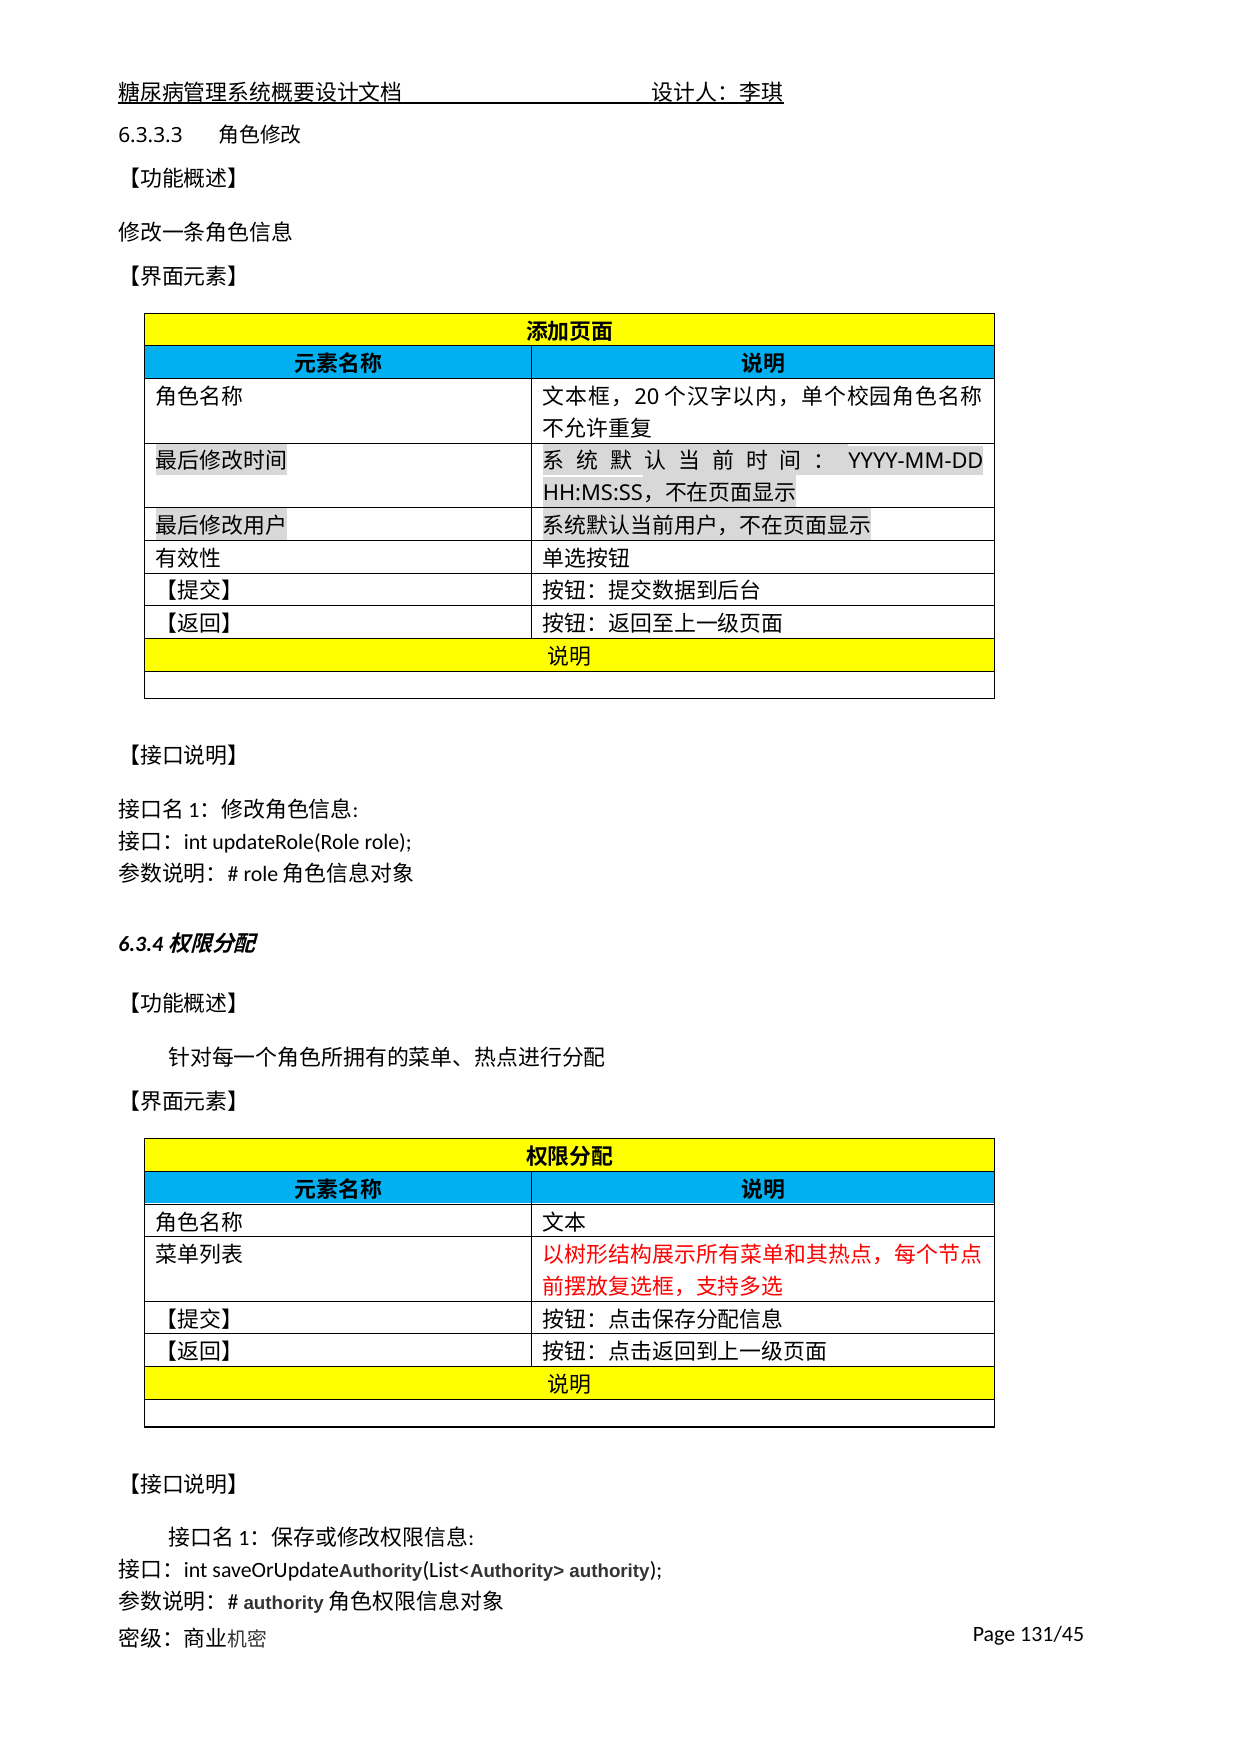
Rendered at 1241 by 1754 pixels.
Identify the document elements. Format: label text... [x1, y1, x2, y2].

subtitle 【界面元素】 [118, 1084, 1122, 1116]
subtitle 【接口说明】 [118, 1467, 1122, 1498]
subtitle 角色修改 [118, 118, 1122, 148]
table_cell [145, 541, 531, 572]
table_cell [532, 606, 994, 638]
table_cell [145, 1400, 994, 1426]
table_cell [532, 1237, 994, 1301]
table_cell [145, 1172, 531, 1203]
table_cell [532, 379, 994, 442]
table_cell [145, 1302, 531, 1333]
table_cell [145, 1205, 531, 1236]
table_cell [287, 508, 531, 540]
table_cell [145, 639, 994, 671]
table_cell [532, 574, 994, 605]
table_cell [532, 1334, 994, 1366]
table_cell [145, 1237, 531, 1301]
subtitle 【功能概述】 [118, 161, 1122, 193]
subtitle 权限分配 [118, 926, 1122, 958]
subtitle 【接口说明】 [118, 738, 1122, 770]
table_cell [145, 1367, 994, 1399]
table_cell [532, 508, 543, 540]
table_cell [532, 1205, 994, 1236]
text 接口：int saveOrUpdateAuthority(List<Authority> authority); [118, 1552, 1122, 1584]
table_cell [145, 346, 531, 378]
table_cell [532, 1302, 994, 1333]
text 针对每一个角色所拥有的菜单、热点进行分配 [118, 1040, 1122, 1072]
text 参数说明：# authority 角色权限信息对象 [118, 1584, 1122, 1615]
text 参数说明：# role角色信息对象 [118, 856, 1122, 887]
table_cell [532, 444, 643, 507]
text 修改一条角色信息 [118, 215, 1122, 246]
text 接口名1：保存或修改权限信息: [118, 1520, 1122, 1552]
subtitle 【界面元素】 [118, 259, 1122, 291]
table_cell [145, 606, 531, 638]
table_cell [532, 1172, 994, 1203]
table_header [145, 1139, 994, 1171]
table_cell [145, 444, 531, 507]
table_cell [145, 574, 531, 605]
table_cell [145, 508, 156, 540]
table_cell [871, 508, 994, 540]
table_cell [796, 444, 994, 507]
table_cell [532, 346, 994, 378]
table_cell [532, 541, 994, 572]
text 接口名1：修改角色信息: [118, 792, 1122, 824]
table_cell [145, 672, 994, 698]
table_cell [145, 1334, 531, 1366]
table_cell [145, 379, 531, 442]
subtitle 【功能概述】 [118, 986, 1122, 1018]
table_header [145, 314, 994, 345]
text 接口：int updateRole(Role role); [118, 824, 1122, 856]
